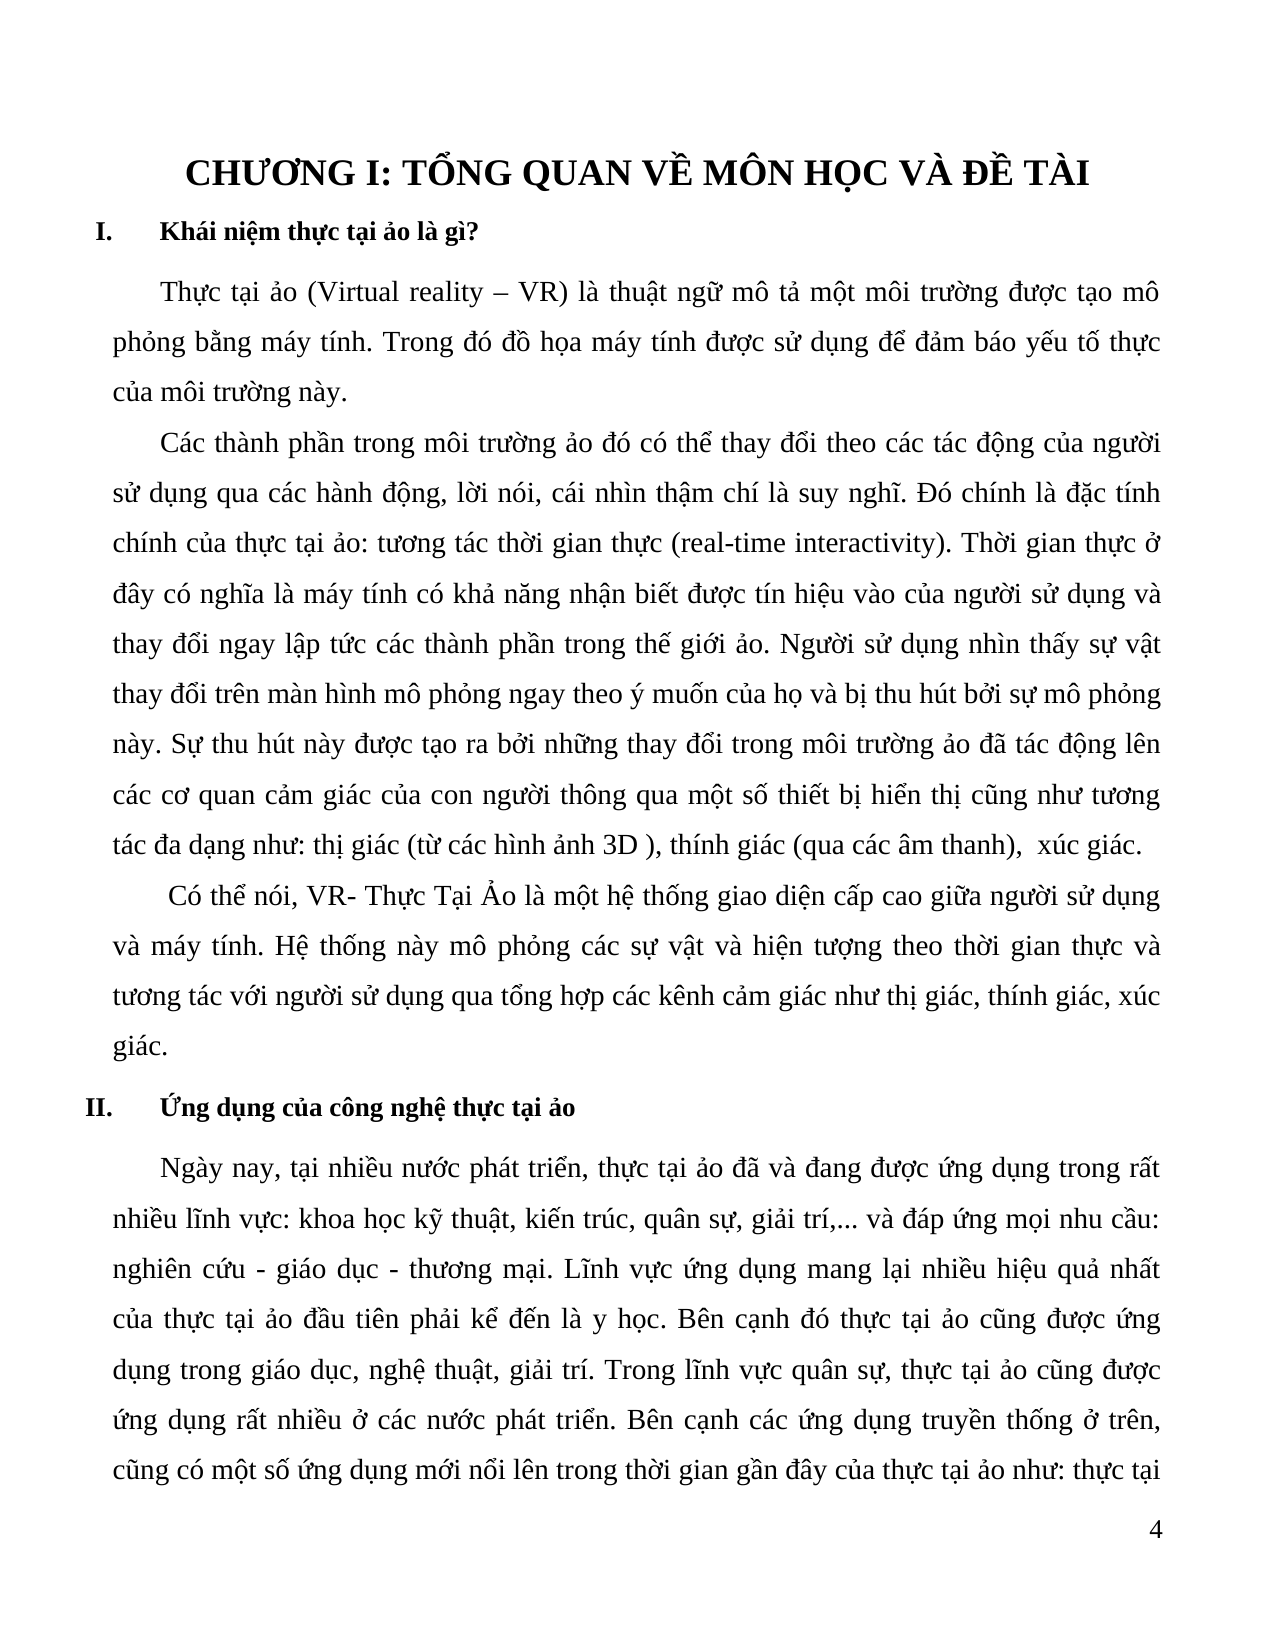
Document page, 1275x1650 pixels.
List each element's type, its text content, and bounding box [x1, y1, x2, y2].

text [112, 1151, 1162, 1486]
text Các thành phần trong môi trường ảo đó có thể thay đổi theo các tác động của người sử dụng qua các hành động, lời nói, cái nhìn thậm chí là suy nghĩ. Đó chính là đặc tính chính của thực tại ảo: tương tác thời gian thực (real-time interactivity). Thời gian thực ở đây có nghĩa là máy tính có khả năng nhận biết được tín hiệu vào của người sử dụng và thay đổi ngay lập tức các thành phần trong thế giới ảo. Người sử dụng nhìn thấy sự vật thay đổi trên màn hình mô phỏng ngay theo ý muốn của họ và bị thu hút bởi sự mô phỏng này. Sự thu hút này được tạo ra bởi những thay đổi trong môi trường ảo đã tác động lên các cơ quan cảm giác của con người thông qua một số thiết bị hiển thị cũng như tương tác đa dạng như: thị giác (từ các hình ảnh 3D ), thính giác (qua các âm thanh), xúc giác. [112, 425, 1162, 861]
list Ứng dụng của công nghệ thực tại ảo [112, 1091, 1162, 1122]
text Thực tại ảo (Virtual reality – VR) là thuật ngữ mô tả một môi trường được tạo mô phỏng bằng máy tính. Trong đó đồ họa máy tính được sử dụng để đảm báo yếu tố thực của môi trường này. [112, 274, 1162, 408]
text Có thể nói, VR- Thực Tại Ảo là một hệ thống giao diện cấp cao giữa người sử dụng và máy tính. Hệ thống này mô phỏng các sự vật và hiện tượng theo thời gian thực và tương tác với người sử dụng qua tổng hợp các kênh cảm giác như thị giác, thính giác, xúc giác. [112, 878, 1162, 1062]
list CHƯƠNG I: TỔNG QUAN VỀ MÔN HỌC VÀ ĐỀ TÀI [112, 150, 1162, 193]
list Khái niệm thực tại ảo là gì? [112, 215, 1162, 246]
